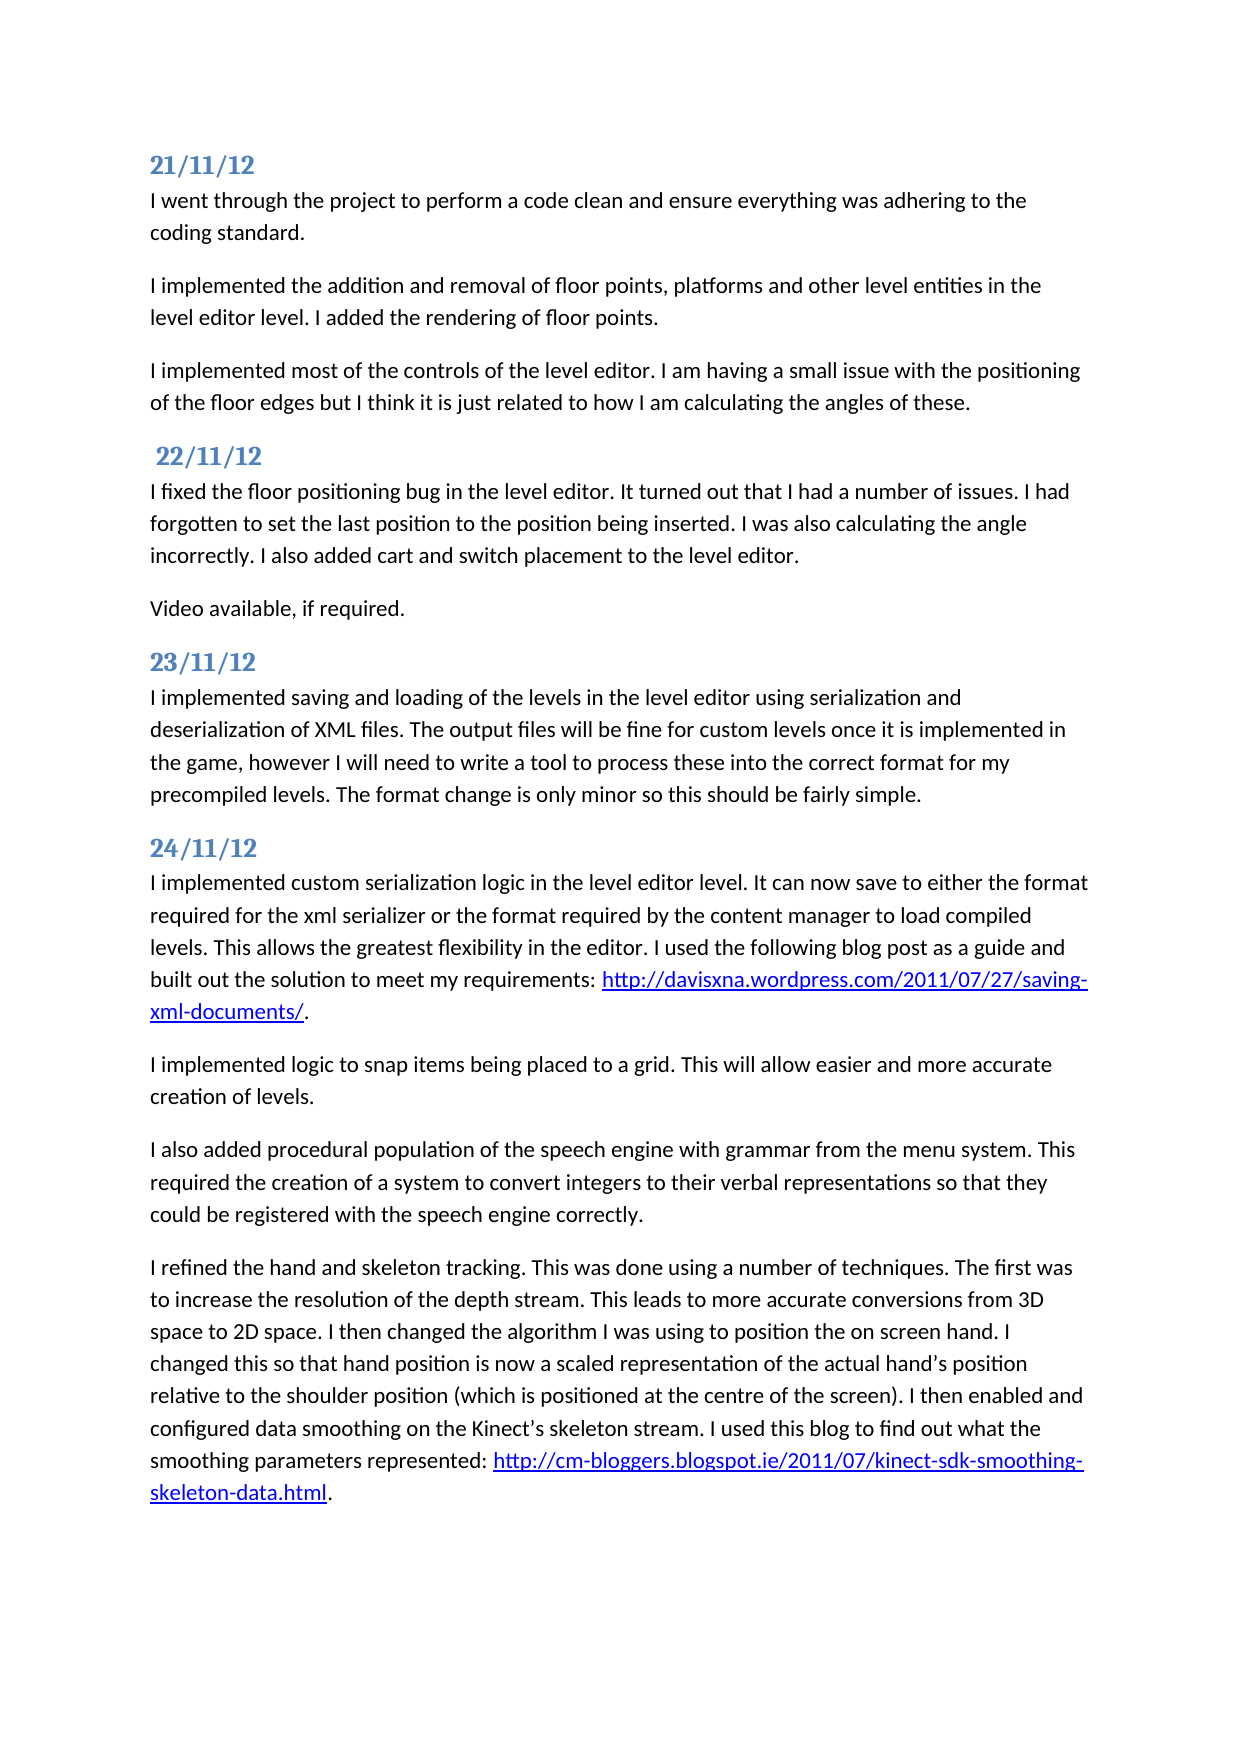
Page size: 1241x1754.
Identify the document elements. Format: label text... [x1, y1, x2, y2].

subtitle 21/11/12 [150, 150, 1090, 181]
text I implemented saving and loading of the levels in the level editor using serialization and deserialization of XML files. The output files will be fine for custom levels once it is implemented in the game, however I will need to write a tool to process these into the correct format for my precompiled levels. The format change is only minor so this should be fairly simple. [150, 683, 1090, 808]
text I implemented custom serialization logic in the level editor level. It can now save to either the format required for the xml serializer or the format required by the content manager to load compiled levels. This allows the greatest flexibility in the editor. I used the following blog post as a guide and built out the solution to meet my requirements: http://davisxna.wordpress.com/2011/07/27/saving-xml-documents/. [150, 868, 1090, 1025]
text I implemented most of the controls of the level editor. I am having a small issue with the positioning of the floor edges but I think it is just related to how I am calculating the angles of these. [150, 356, 1090, 416]
text I refined the hand and skeleton tracking. This was done using a number of techniques. The first was to increase the resolution of the depth stream. This leads to more accurate conversions from 3D space to 2D space. I then changed the algorithm I was using to position the on screen hand. I changed this so that hand position is now a scaled representation of the actual hand’s position relative to the shoulder position (which is positioned at the centre of the screen). I then enabled and configured data smoothing on the Kinect’s skeleton stream. I used this blog to find out what the smoothing parameters represented: http://cm-bloggers.blogspot.ie/2011/07/kinect-sdk-smoothing-skeleton-data.html. [150, 1253, 1090, 1506]
subtitle 23/11/12 [150, 647, 1090, 679]
text I also added procedural population of the speech engine with grammar from the menu system. This required the creation of a system to convert integers to their verbal representations so that they could be registered with the speech engine correctly. [150, 1136, 1090, 1228]
subtitle 22/11/12 [150, 441, 1090, 472]
text I implemented logic to snap items being placed to a grid. This will allow easier and more accurate creation of levels. [150, 1050, 1090, 1111]
text I implemented the addition and removal of floor points, platforms and other level entities in the level editor level. I added the rendering of floor points. [150, 271, 1090, 331]
text Video available, if required. [150, 594, 1090, 622]
text I fixed the floor positioning bug in the level editor. It turned out that I had a number of issues. I had forgotten to set the last position to the position being inserted. I was also calculating the angle incorrectly. I also added cart and switch placement to the level editor. [150, 477, 1090, 569]
text I went through the project to perform a code clean and ensure everything was adhering to the coding standard. [150, 186, 1090, 246]
subtitle 24/11/12 [150, 833, 1090, 864]
